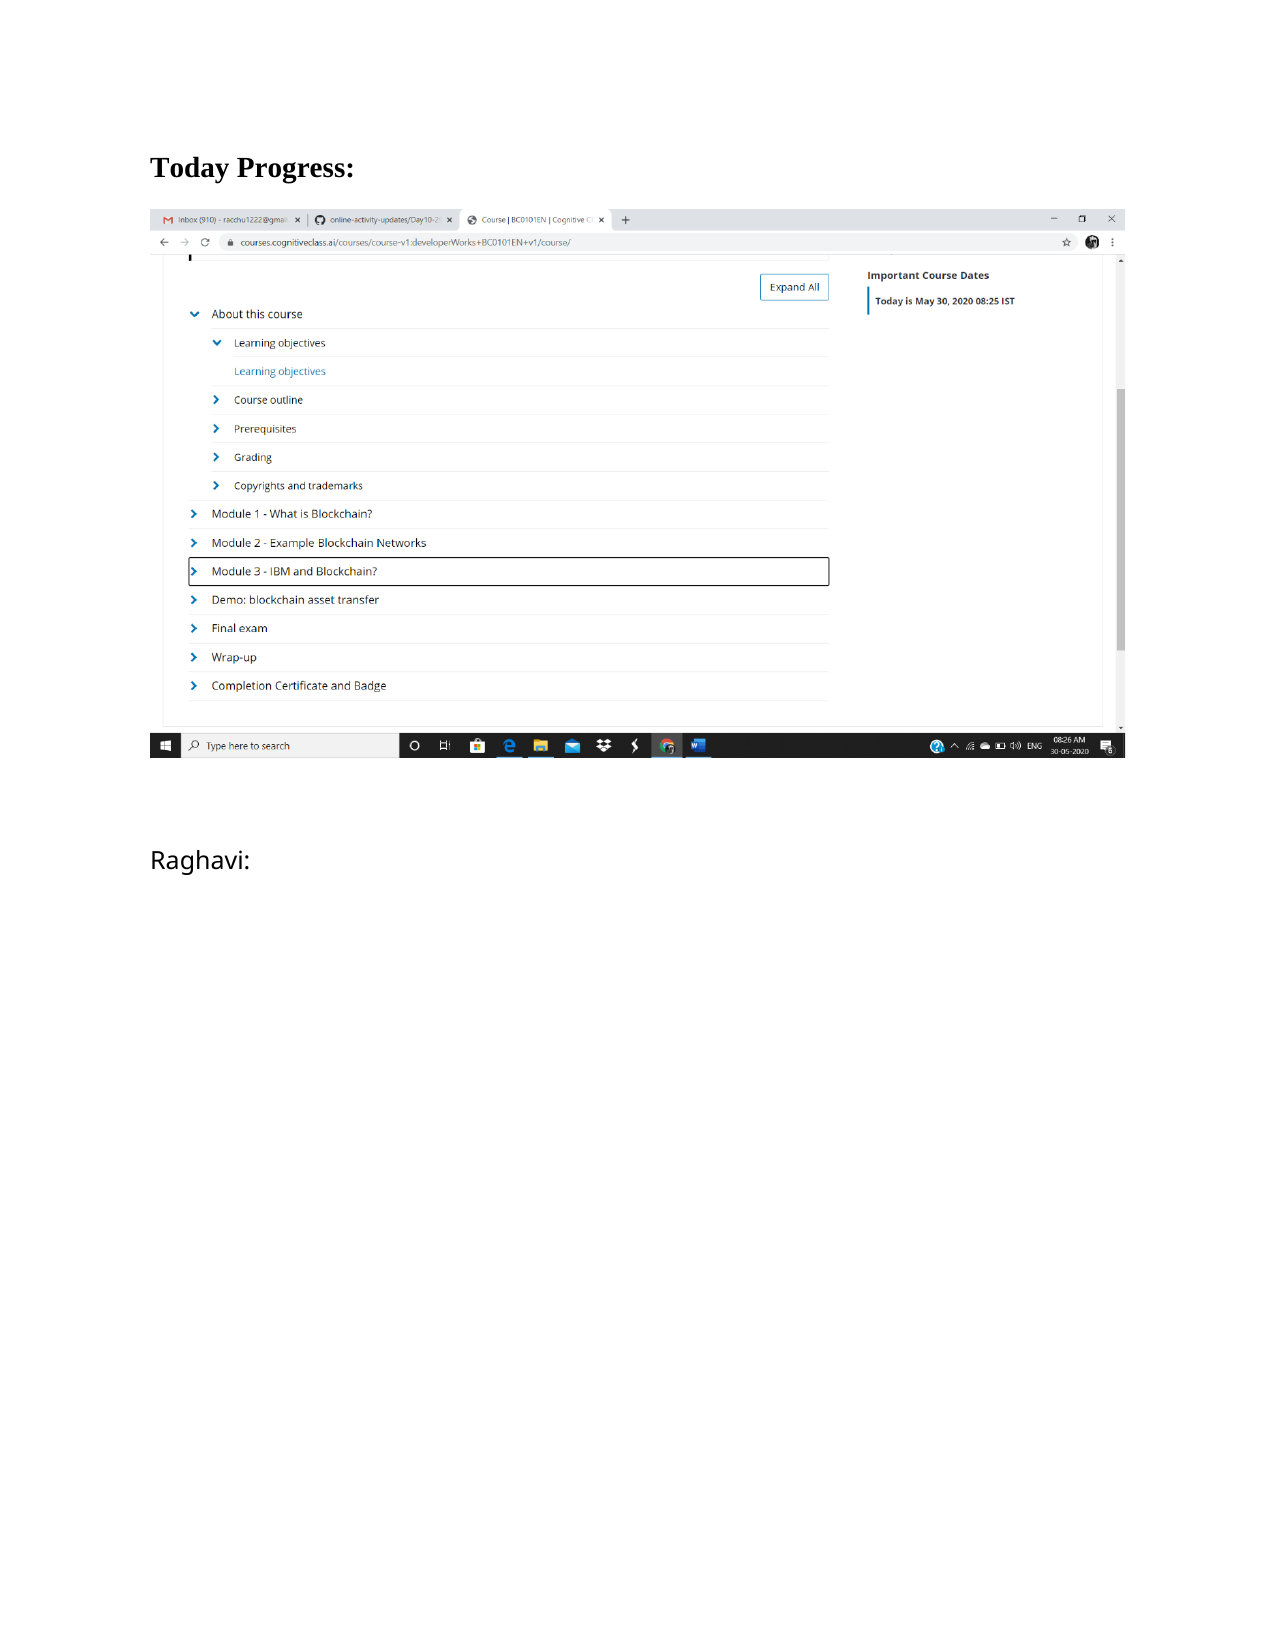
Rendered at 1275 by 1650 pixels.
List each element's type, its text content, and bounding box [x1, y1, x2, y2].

text Today Progress: [150, 150, 1125, 183]
picture [150, 209, 1125, 758]
text Raghavi: [150, 843, 1125, 877]
